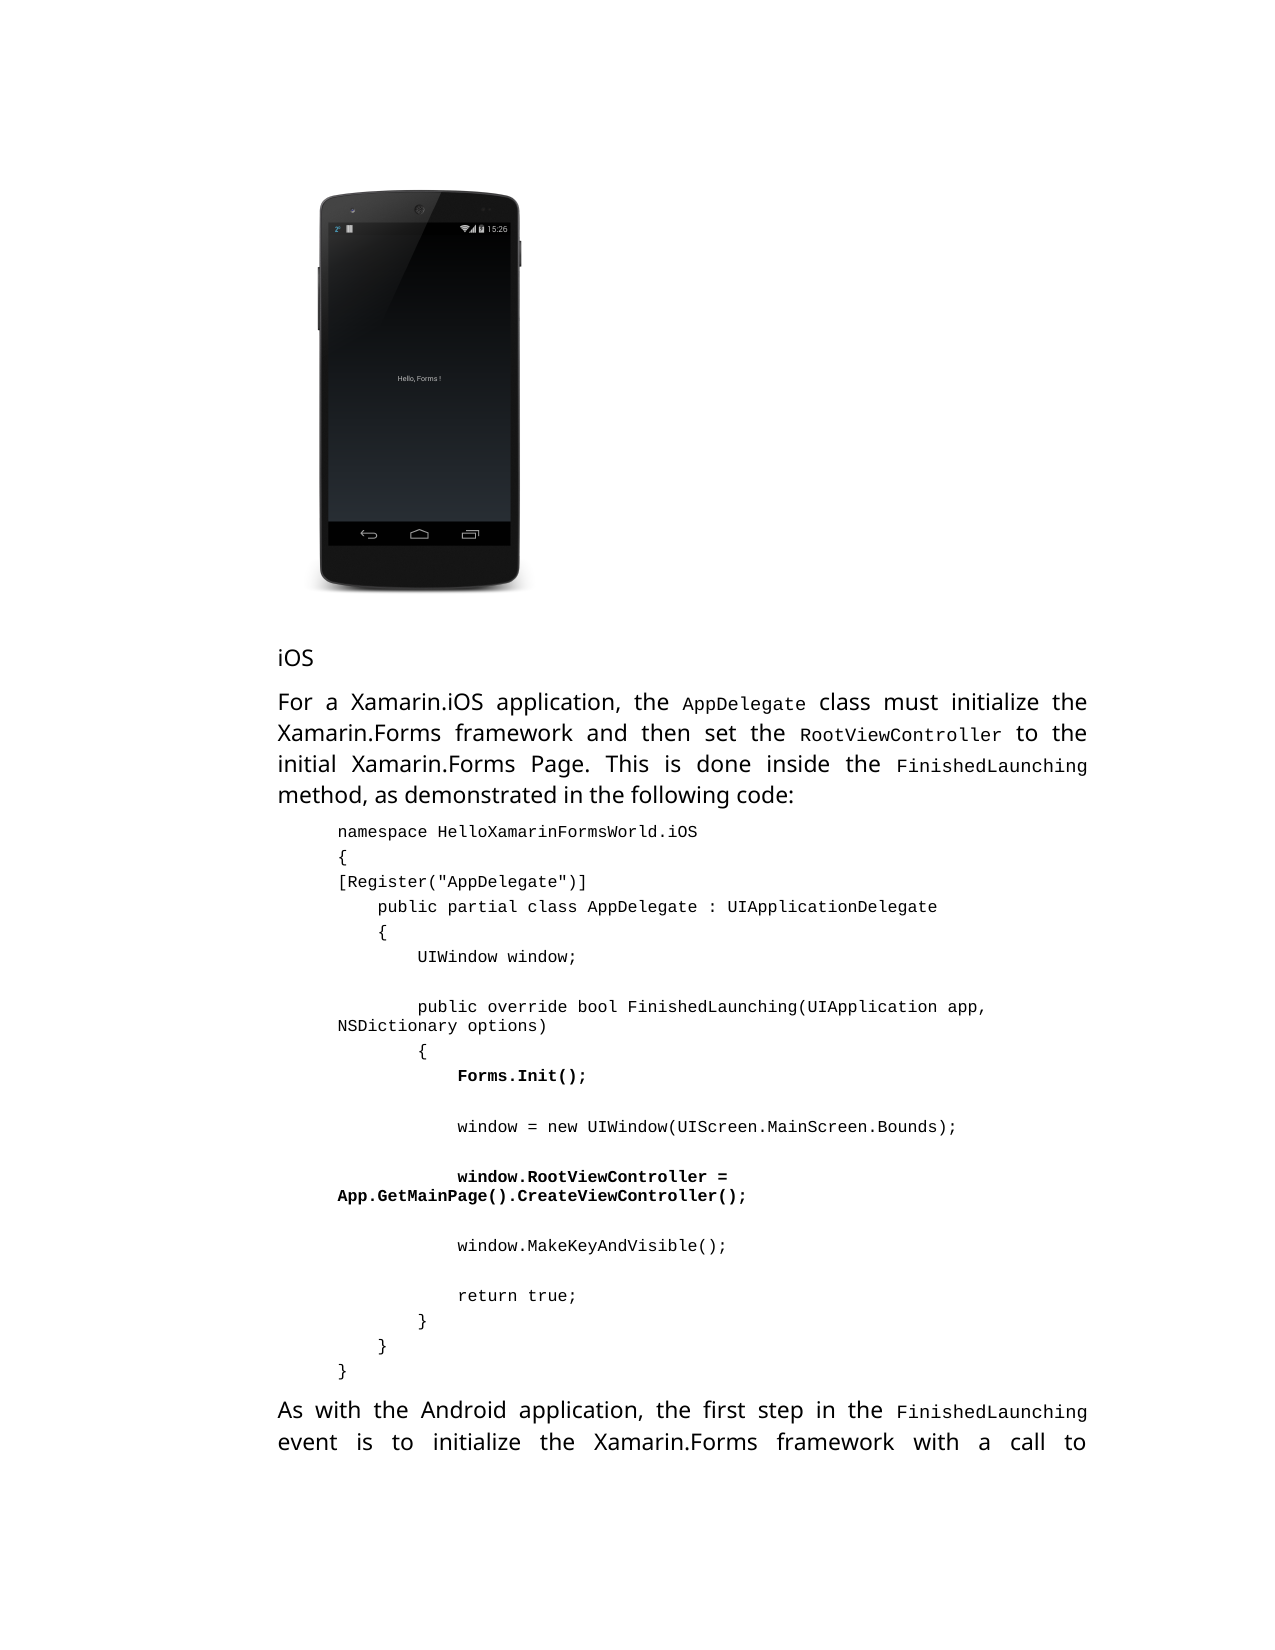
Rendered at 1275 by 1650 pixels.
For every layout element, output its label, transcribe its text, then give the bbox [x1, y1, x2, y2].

text window.MakeKeyAndVisible(); [337, 1237, 1087, 1256]
text { [337, 1043, 1087, 1062]
text For a Xamarin.iOS application, the AppDelegate class must initialize the Xamarin.Forms framework and then set the RootViewController to the initial Xamarin.Forms Page. This is done inside the FinishedLaunching method, as demonstrated in the following code: [277, 686, 1087, 811]
text Forms.Init(); [337, 1068, 1087, 1087]
text window.RootViewController = App.GetMainPage().CreateViewController(); [337, 1168, 1087, 1206]
text { [337, 848, 1087, 867]
text } [337, 1363, 1087, 1382]
text namespace HelloXamarinFormsWorld.iOS [337, 823, 1087, 842]
picture [277, 150, 562, 630]
text return true; [337, 1288, 1087, 1307]
text public partial class AppDelegate : UIApplicationDelegate [337, 898, 1087, 917]
subtitle iOS [277, 642, 1087, 673]
text window = new UIWindow(UIScreen.MainScreen.Bounds); [337, 1118, 1087, 1137]
text } [337, 1313, 1087, 1332]
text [277, 1394, 1087, 1457]
text UIWindow window; [337, 949, 1087, 968]
text [Register("AppDelegate")] [337, 873, 1087, 892]
text } [337, 1338, 1087, 1357]
text public override bool FinishedLaunching(UIApplication app, NSDictionary options) [337, 999, 1087, 1037]
text { [337, 924, 1087, 942]
